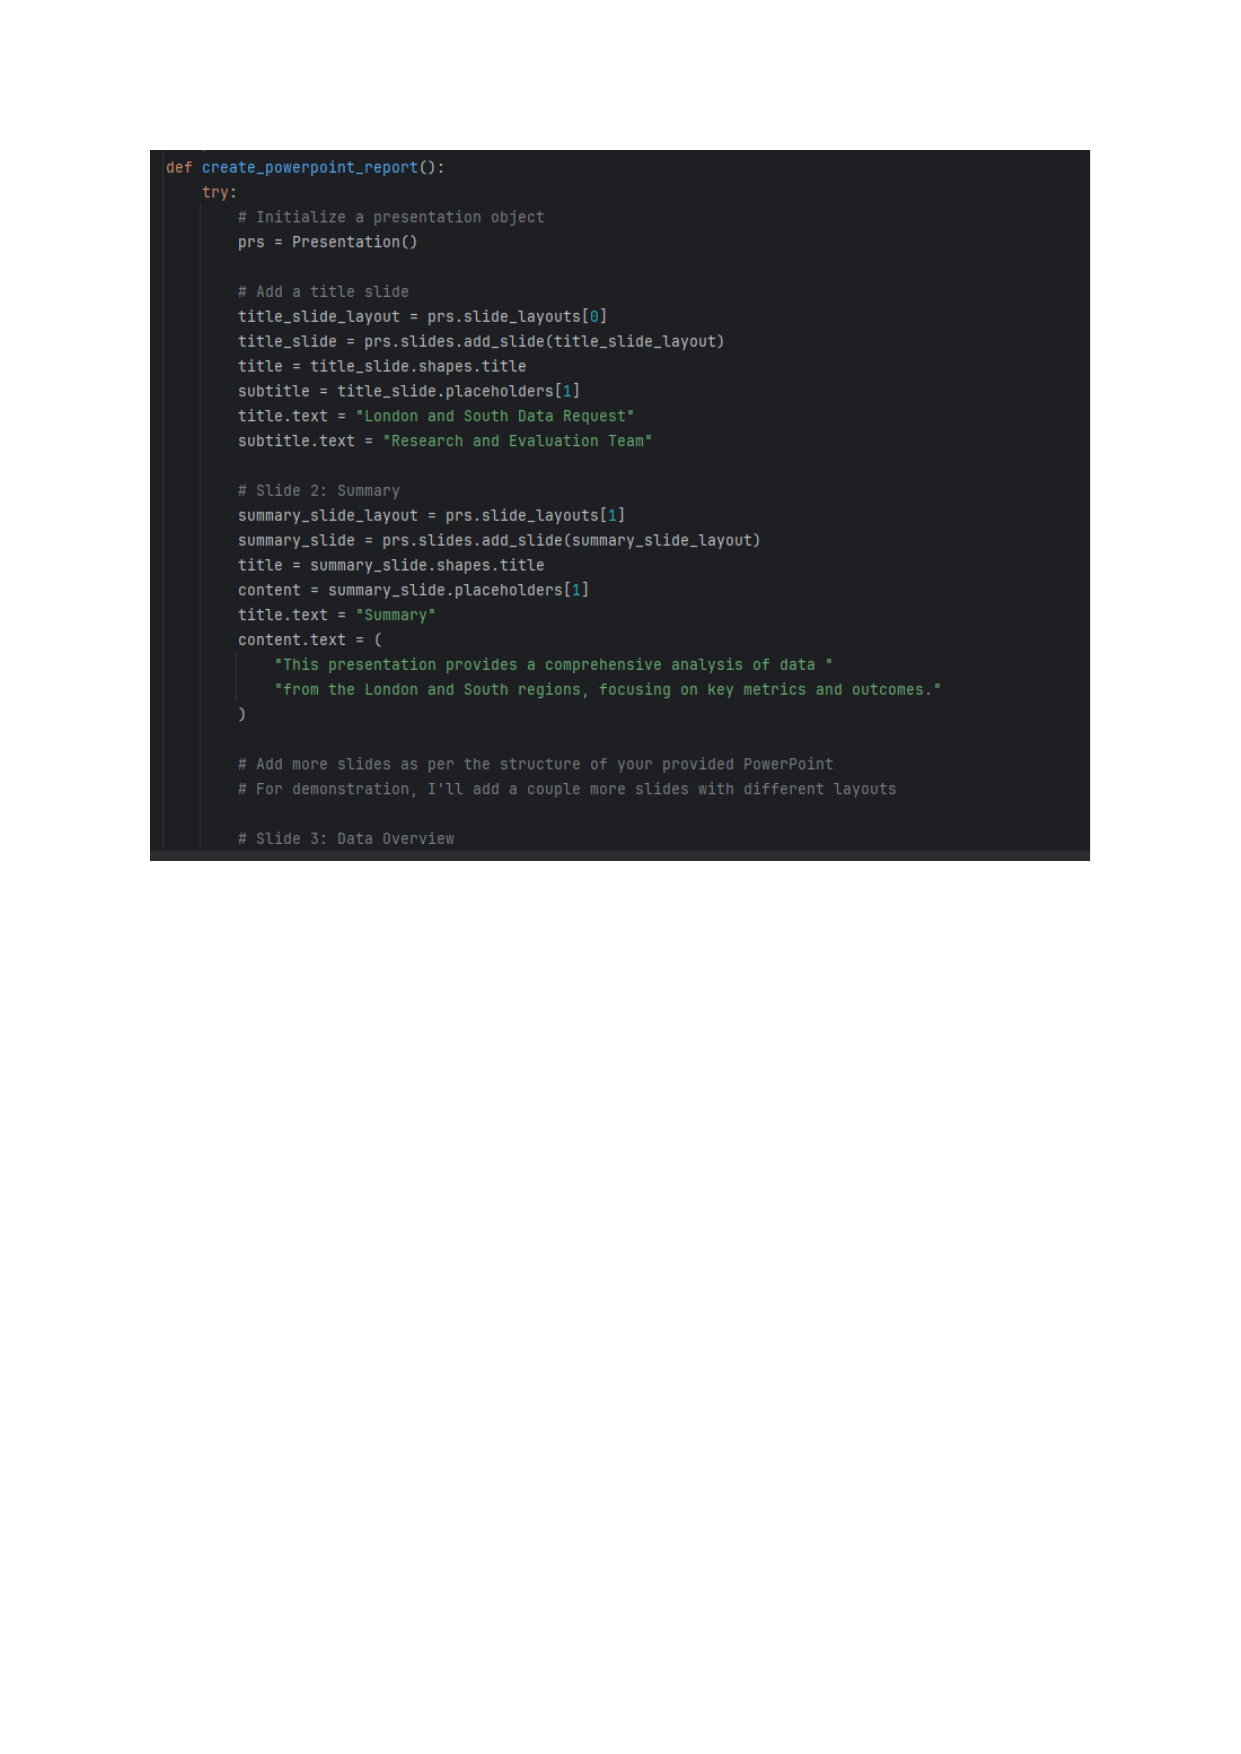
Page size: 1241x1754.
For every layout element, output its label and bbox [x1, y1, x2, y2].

picture [150, 150, 1091, 861]
